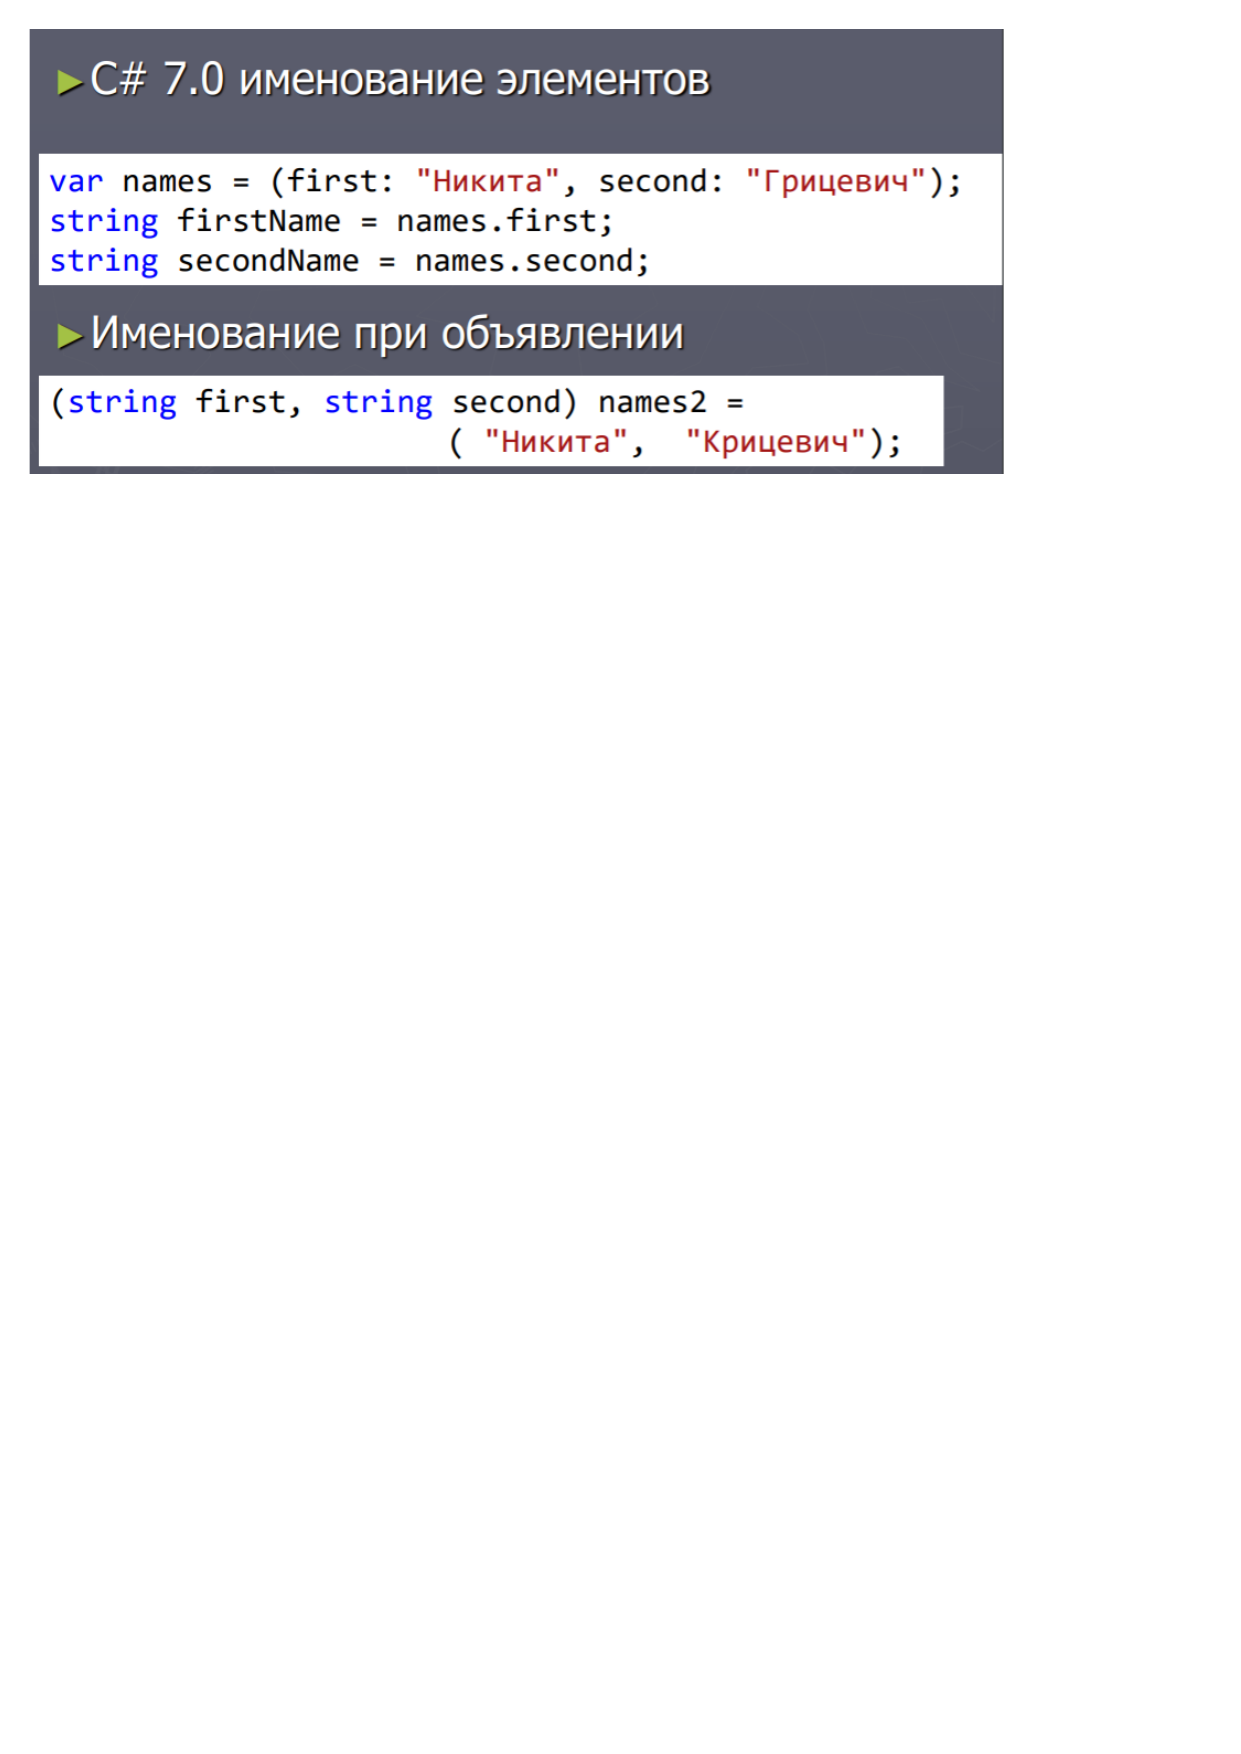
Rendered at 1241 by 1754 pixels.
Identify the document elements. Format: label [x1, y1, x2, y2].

picture [29, 29, 1004, 474]
